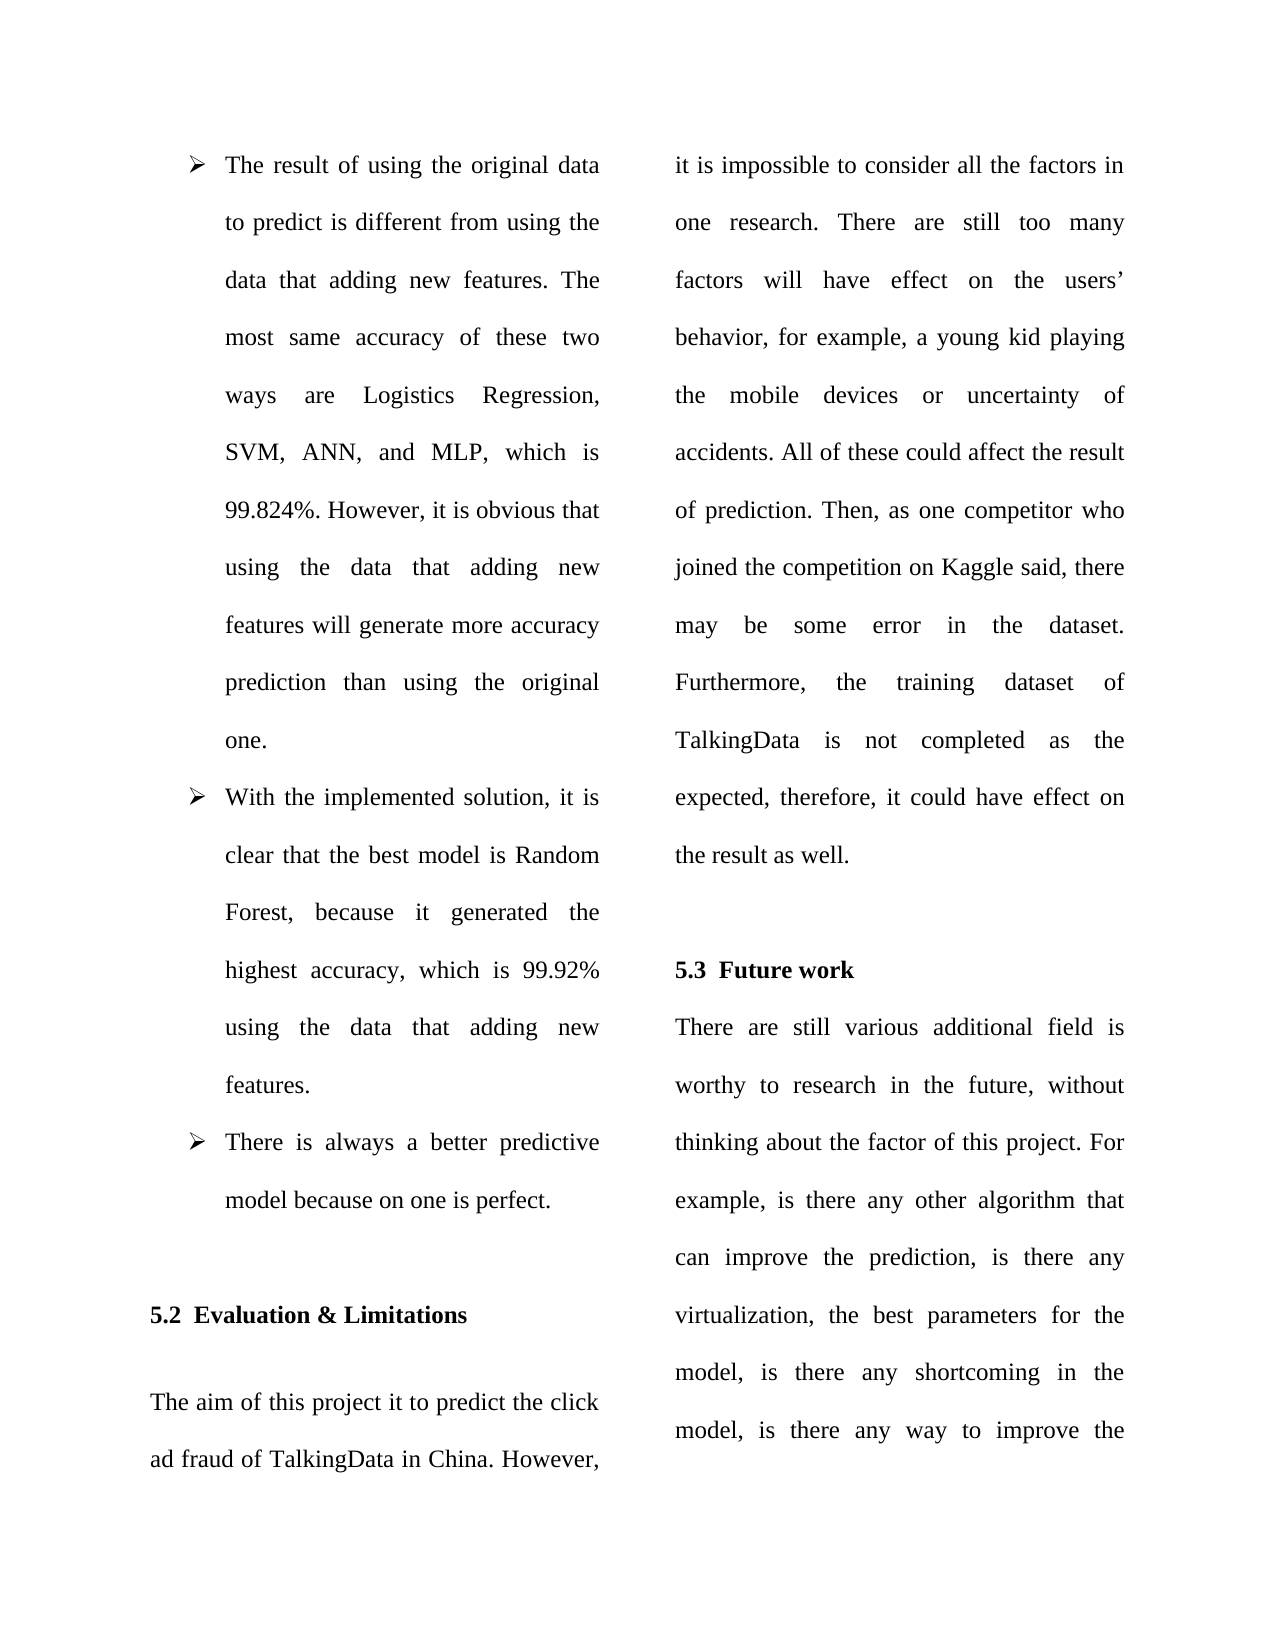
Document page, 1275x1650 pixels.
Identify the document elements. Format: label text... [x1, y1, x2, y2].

text The aim of this project it to predict the click ad fraud of TalkingData in China. However, it is impossible to consider all the factors in one research. There are still too many factors will have effect on the users’ behavior, for example, a young kid playing the mobile devices or uncertainty of accidents. All of these could affect the result of prediction. Then, as one competitor who joined the competition on Kaggle said, there may be some error in the dataset. Furthermore, the training dataset of TalkingData is not completed as the expected, therefore, it could have effect on the result as well. [675, 150, 1125, 869]
list The result of using the original data to predict is different from using the data that adding new features. The most same accuracy of these two ways are Logistics Regression, SVM, ANN, and MLP, which is 99.824%. However, it is obvious that using the data that adding new features will generate more accuracy prediction than using the original one. [187, 150, 600, 754]
list With the implemented solution, it is clear that the best model is Random Forest, because it generated the highest accuracy, which is 99.92% using the data that adding new features. [187, 782, 600, 1099]
text The aim of this project it to predict the click ad fraud of TalkingData in China. However, it is impossible to consider all the factors in one research. There are still too many factors will have effect on the users’ behavior, for example, a young kid playing the mobile devices or uncertainty of accidents. All of these could affect the result of prediction. Then, as one competitor who joined the competition on Kaggle said, there may be some error in the dataset. Furthermore, the training dataset of TalkingData is not completed as the expected, therefore, it could have effect on the result as well. [150, 1387, 600, 1473]
list Future work [675, 955, 1125, 984]
list Evaluation & Limitations [150, 1300, 600, 1329]
list There is always a better predictive model because on one is perfect. [187, 1127, 600, 1214]
